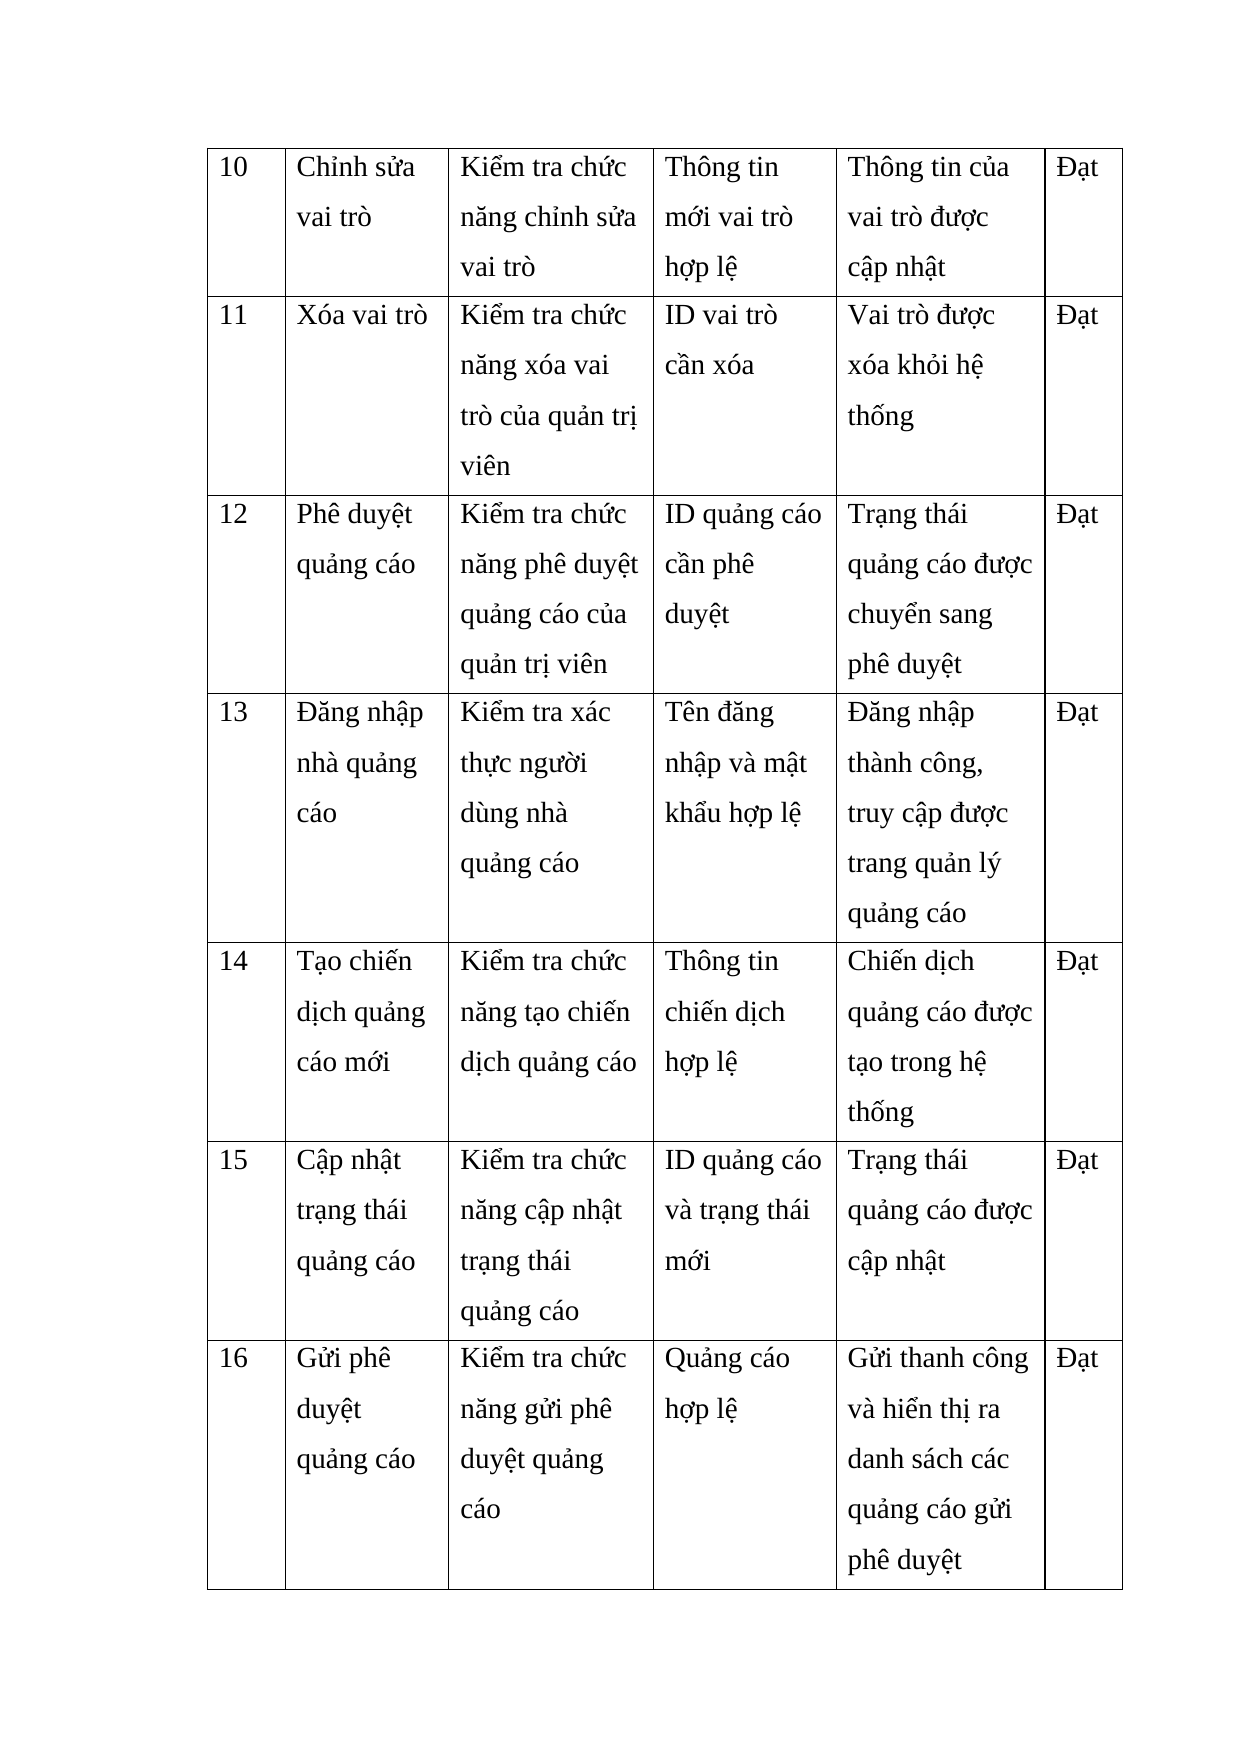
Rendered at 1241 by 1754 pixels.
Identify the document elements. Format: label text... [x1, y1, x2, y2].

table_cell 10 [208, 149, 285, 296]
table_cell 16 [208, 1341, 285, 1588]
table_cell Vai trò được xóa khỏi hệ thống [837, 297, 1044, 495]
table_cell Đạt [1046, 694, 1122, 942]
table_cell Đạt [1046, 943, 1122, 1141]
table_cell 11 [208, 297, 285, 495]
table_cell Trạng thái quảng cáo được cập nhật [837, 1142, 1044, 1339]
table_cell Phê duyệt quảng cáo [286, 496, 448, 693]
table_cell Thông tin của vai trò được cập nhật [837, 149, 1044, 296]
table_cell Đăng nhập thành công, truy cập được trang quản lý quảng cáo [837, 694, 1044, 942]
table_cell Gửi phê duyệt quảng cáo [286, 1341, 448, 1588]
table_cell Kiểm tra chức năng chỉnh sửa vai trò [449, 149, 653, 296]
table_cell ID vai trò cần xóa [654, 297, 836, 495]
table_cell ID quảng cáo và trạng thái mới [654, 1142, 836, 1339]
table_cell Thông tin mới vai trò hợp lệ [654, 149, 836, 296]
table_cell Kiểm tra chức năng gửi phê duyệt quảng cáo [449, 1341, 653, 1588]
table_cell Tạo chiến dịch quảng cáo mới [286, 943, 448, 1141]
table_cell Thông tin chiến dịch hợp lệ [654, 943, 836, 1141]
table_cell Đạt [1046, 297, 1122, 495]
table_cell Tên đăng nhập và mật khẩu hợp lệ [654, 694, 836, 942]
table_cell Cập nhật trạng thái quảng cáo [286, 1142, 448, 1339]
table_cell Trạng thái quảng cáo được chuyển sang phê duyệt [837, 496, 1044, 693]
table_cell Đạt [1046, 1142, 1122, 1339]
table_cell ID quảng cáo cần phê duyệt [654, 496, 836, 693]
table_cell Đạt [1046, 1341, 1122, 1588]
table_cell 14 [208, 943, 285, 1141]
table_cell Chiến dịch quảng cáo được tạo trong hệ thống [837, 943, 1044, 1141]
table_cell Gửi thanh công và hiển thị ra danh sách các quảng cáo gửi phê duyệt [837, 1341, 1044, 1588]
table_cell Kiểm tra chức năng cập nhật trạng thái quảng cáo [449, 1142, 653, 1339]
table_cell 12 [208, 496, 285, 693]
table_cell Xóa vai trò [286, 297, 448, 495]
table_cell Đạt [1046, 496, 1122, 693]
table_cell Kiểm tra chức năng tạo chiến dịch quảng cáo [449, 943, 653, 1141]
table_cell Đạt [1046, 149, 1122, 296]
table_cell Kiểm tra xác thực người dùng nhà quảng cáo [449, 694, 653, 942]
table_cell Kiểm tra chức năng phê duyệt quảng cáo của quản trị viên [449, 496, 653, 693]
table_cell Kiểm tra chức năng xóa vai trò của quản trị viên [449, 297, 653, 495]
table_cell 15 [208, 1142, 285, 1339]
table_cell Chỉnh sửa vai trò [286, 149, 448, 296]
table_cell Đăng nhập nhà quảng cáo [286, 694, 448, 942]
table_cell 13 [208, 694, 285, 942]
table_cell Quảng cáo hợp lệ [654, 1341, 836, 1588]
